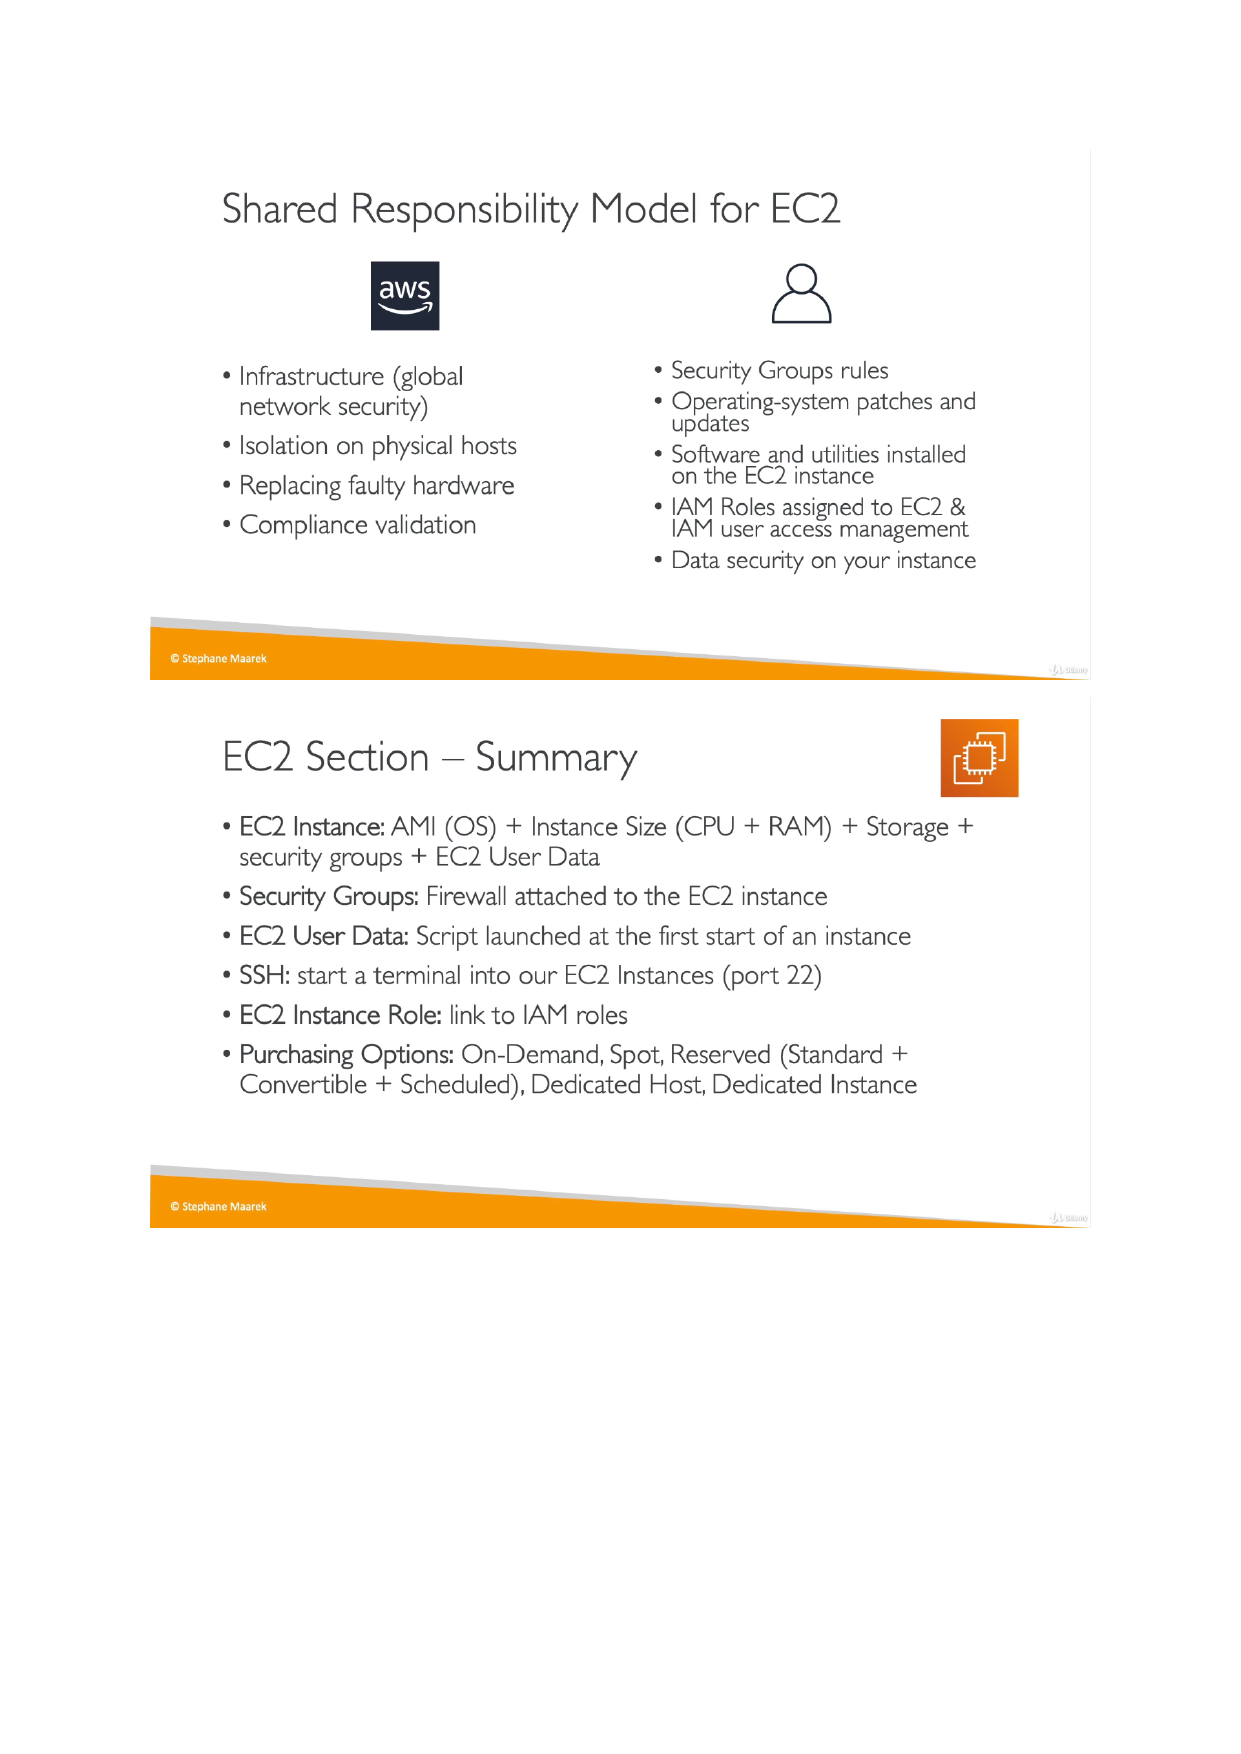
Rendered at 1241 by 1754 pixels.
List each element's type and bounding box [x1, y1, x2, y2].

picture [150, 697, 1091, 1228]
picture [150, 150, 1091, 680]
